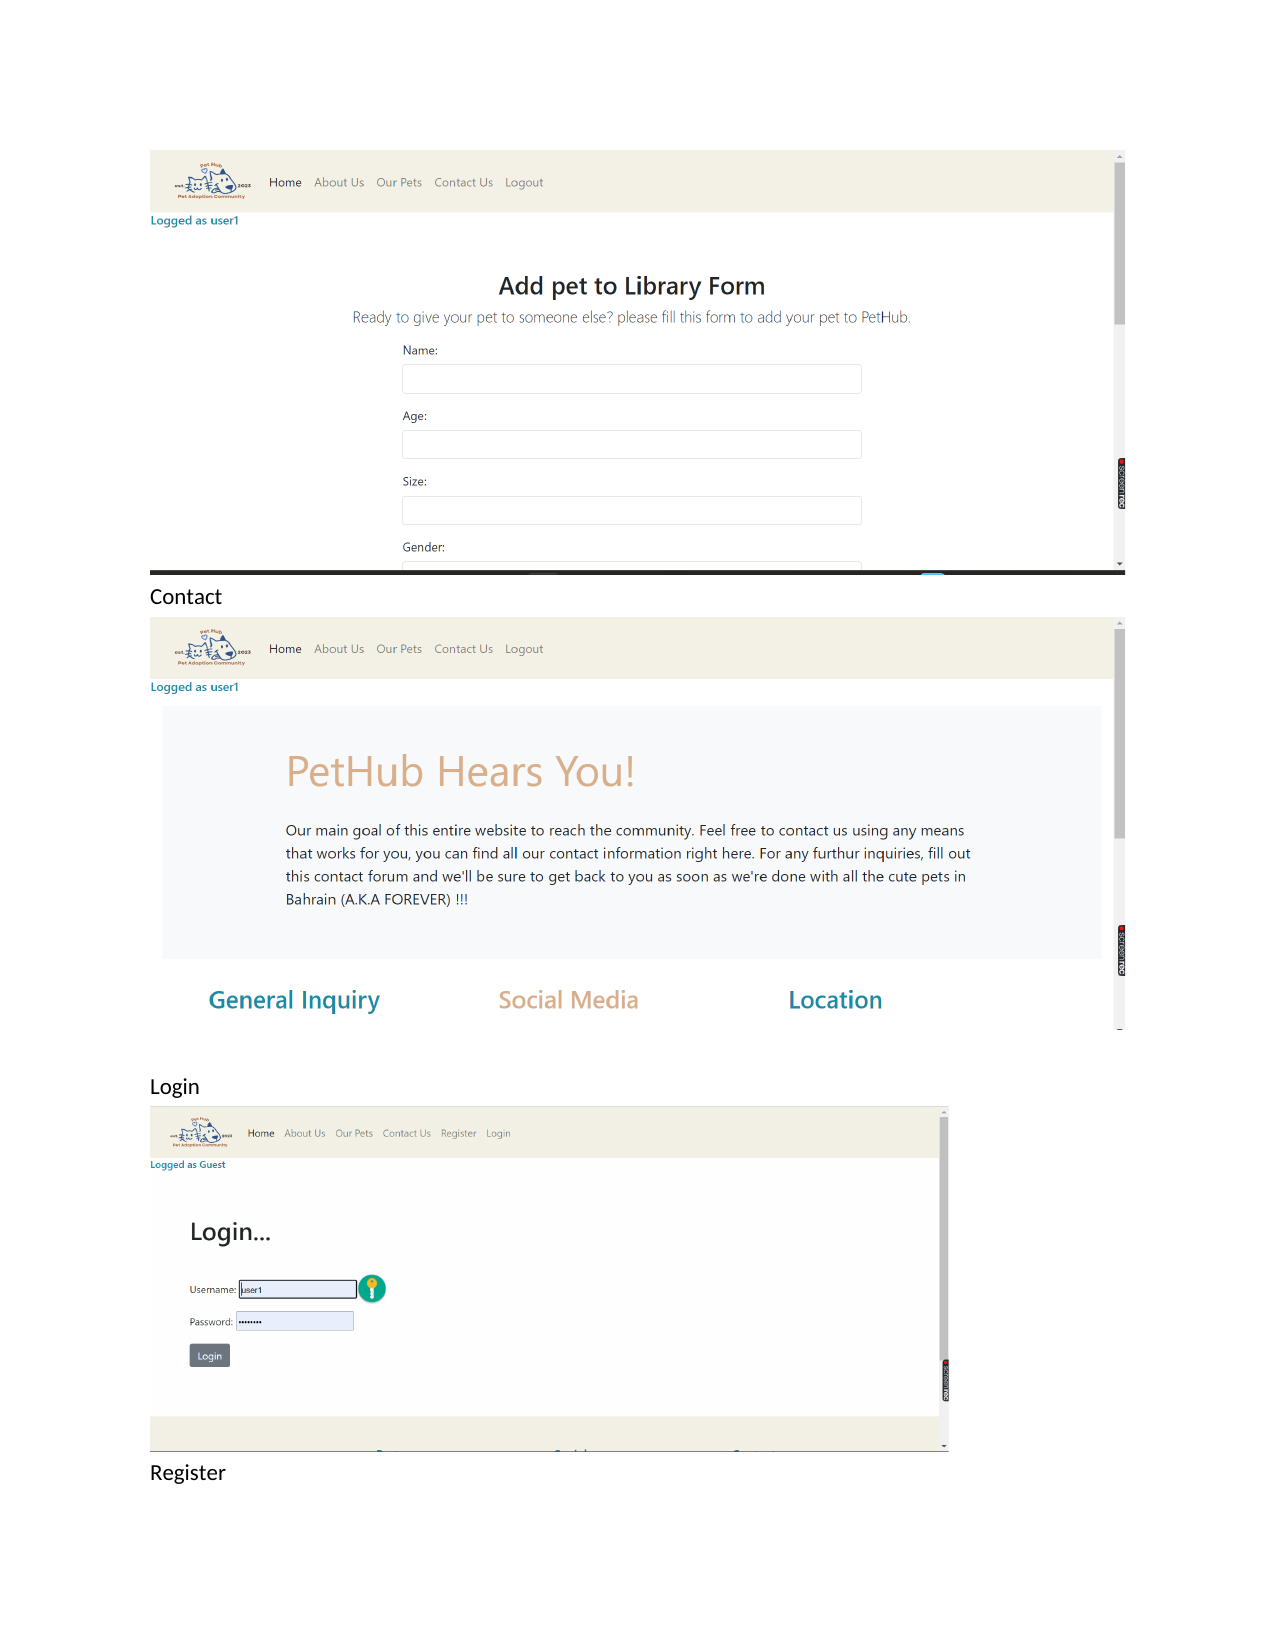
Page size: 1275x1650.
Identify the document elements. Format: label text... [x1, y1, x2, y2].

picture [150, 150, 1125, 575]
picture [150, 1106, 949, 1452]
text Login [150, 1072, 1125, 1100]
picture [150, 617, 1125, 1030]
text Contact [150, 582, 1125, 610]
text Register [150, 1458, 1125, 1487]
